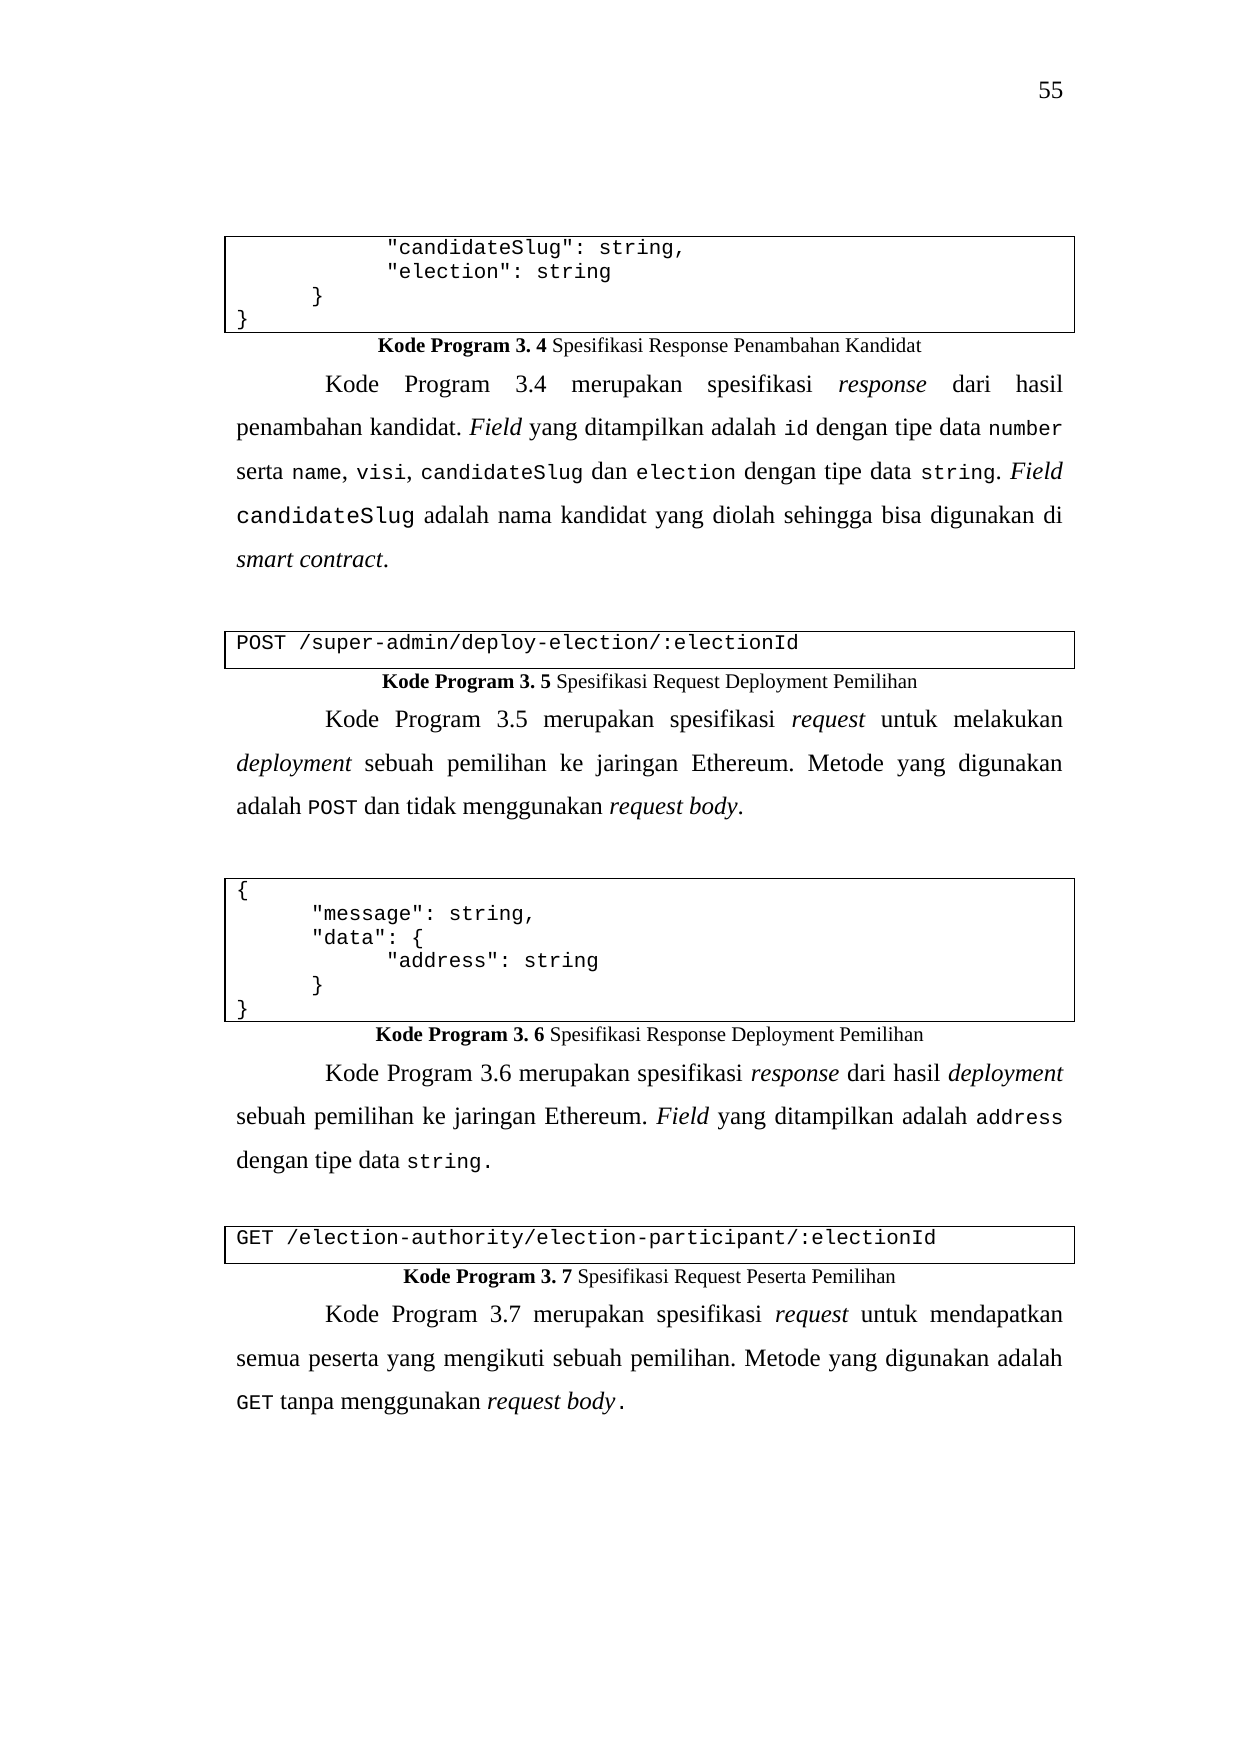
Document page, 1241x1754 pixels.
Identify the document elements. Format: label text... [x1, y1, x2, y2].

table_header POST /super-admin/deploy-election/:electionId [226, 632, 1074, 667]
text Kode Program 3.5 merupakan spesifikasi request untuk melakukan deployment sebuah pemilihan ke jaringan Ethereum. Metode yang digunakan adalah POST dan tidak menggunakan request body. [236, 704, 1063, 820]
text Kode Program 3.4 merupakan spesifikasi response dari hasil penambahan kandidat. Field yang ditampilkan adalah id dengan tipe data number serta name, visi, candidateSlug dan election dengan tipe data string. Field candidateSlug adalah nama kandidat yang diolah sehingga bisa digunakan di smart contract. [236, 369, 1063, 573]
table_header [226, 237, 1074, 332]
text Kode Program 3.7 merupakan spesifikasi request untuk mendapatkan semua peserta yang mengikuti sebuah pemilihan. Metode yang digunakan adalah GET tanpa menggunakan request body. [236, 1299, 1063, 1415]
text Kode Program 3.6 merupakan spesifikasi response dari hasil deployment sebuah pemilihan ke jaringan Ethereum. Field yang ditampilkan adalah address dengan tipe data string. [236, 1058, 1063, 1175]
table_header { "message": string, "data": { "address": string } } [226, 879, 1074, 1021]
table_header GET /election-authority/election-participant/:electionId [226, 1227, 1074, 1262]
